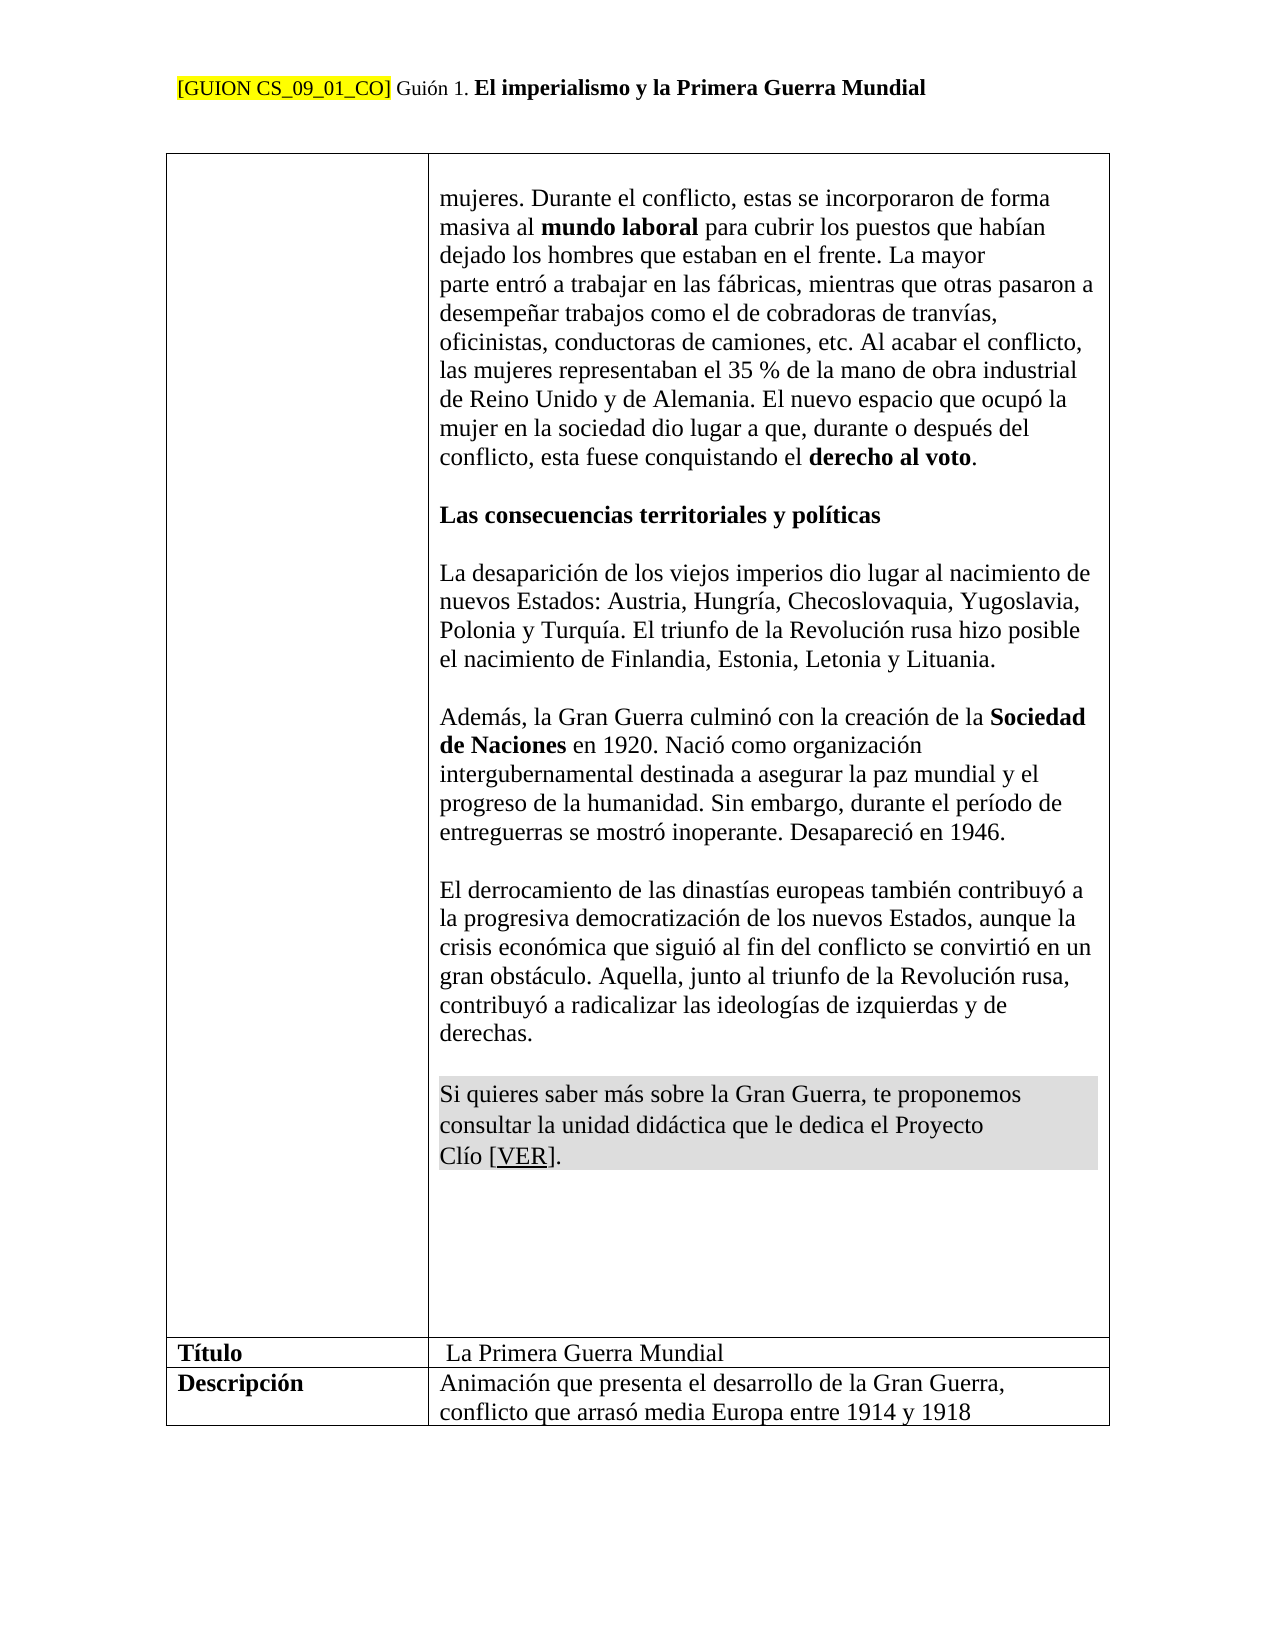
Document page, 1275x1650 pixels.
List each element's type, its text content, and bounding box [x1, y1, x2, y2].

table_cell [167, 154, 428, 1337]
table_cell La Primera Guerra Mundial [429, 1338, 1109, 1367]
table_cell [429, 154, 1109, 1337]
table_cell Título [167, 1338, 428, 1367]
table_cell Descripción [167, 1368, 428, 1425]
table_cell Animación que presenta el desarrollo de la Gran Guerra, conflicto que arrasó media Europa entre 1914 y 1918 [429, 1368, 1109, 1425]
